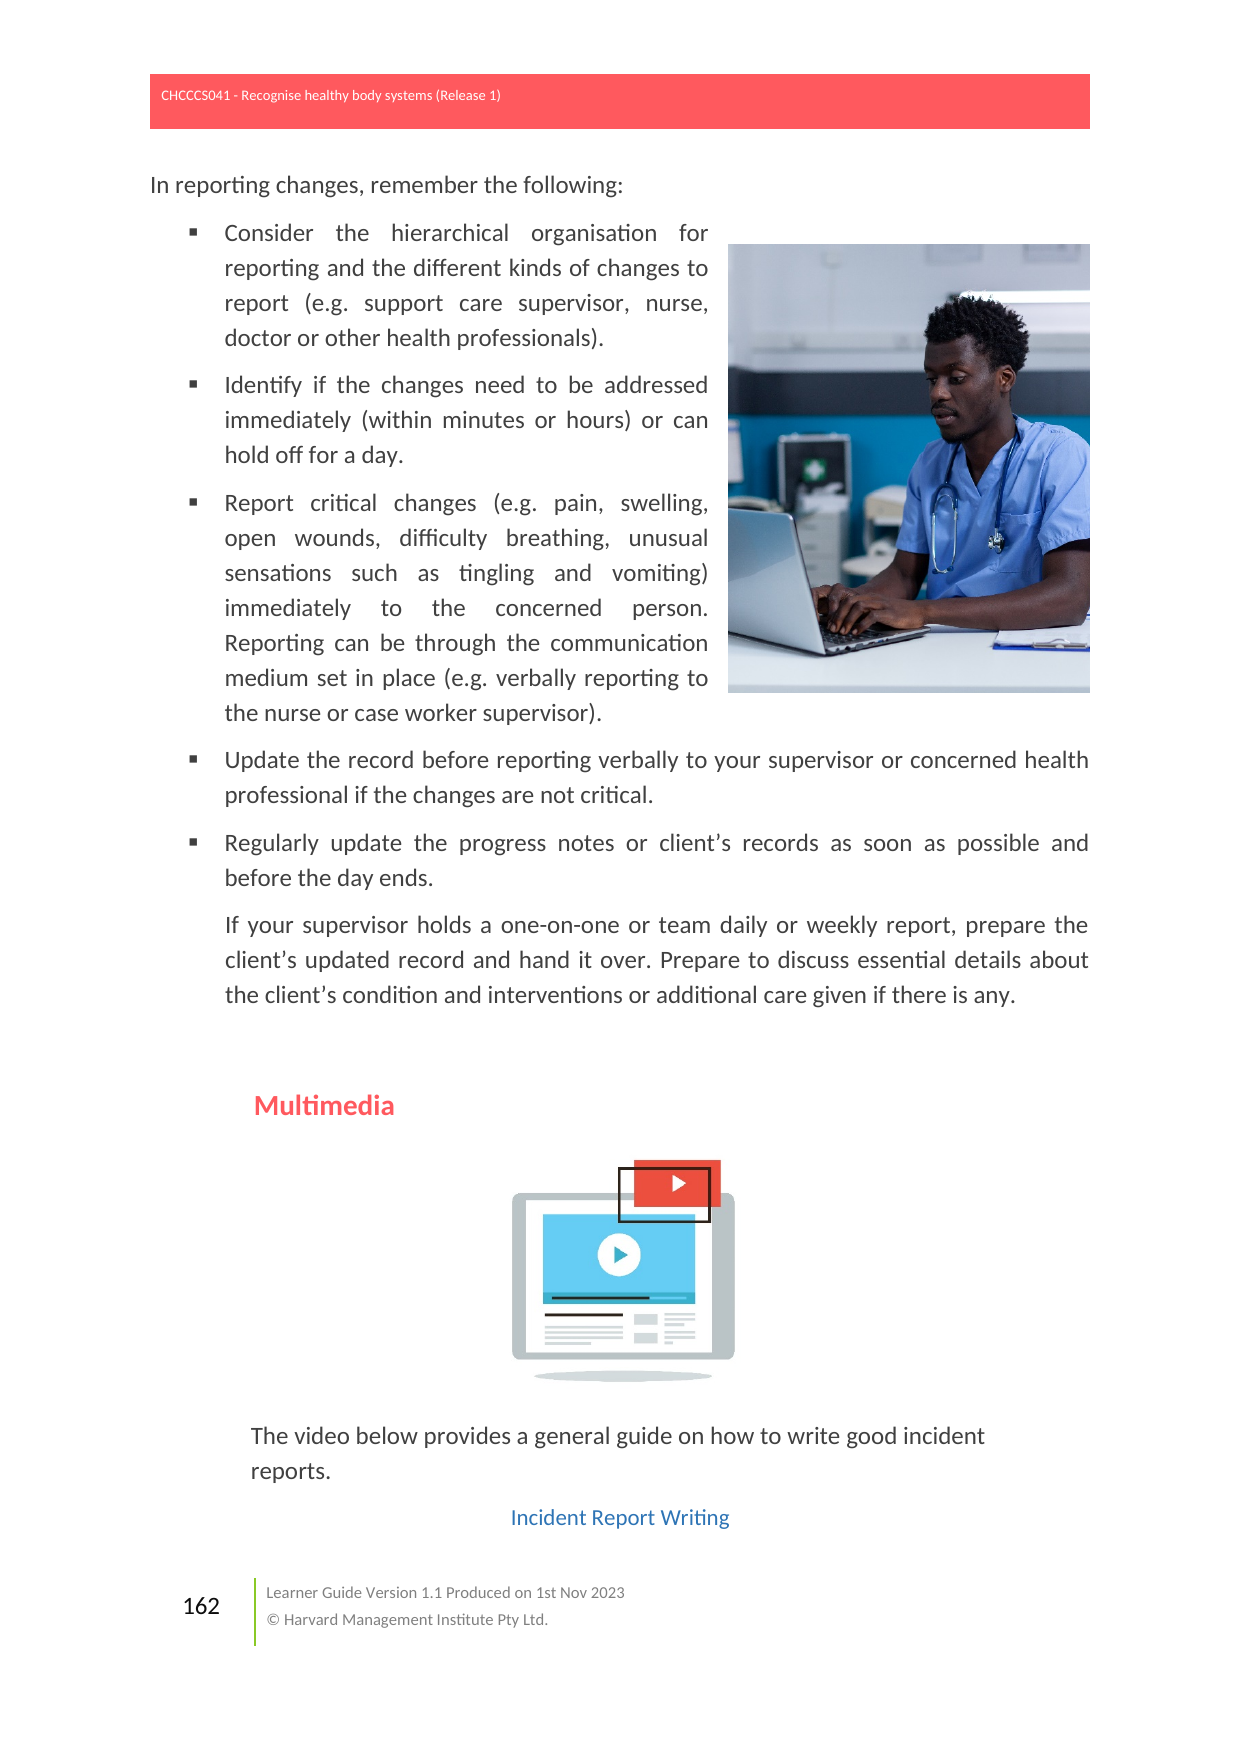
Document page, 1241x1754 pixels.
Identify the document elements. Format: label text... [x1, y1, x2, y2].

picture [727, 244, 1093, 691]
list Report critical changes (e.g. pain, swelling, open wounds, difficulty breathing, unusual sensations such as tingling and vomiting) immediately to the concerned person. Reporting can be through the communication medium set in place (e.g. verbally reporting to the nurse or case worker supervisor). [187, 487, 1090, 727]
list Identify if the changes need to be addressed immediately (within minutes or hours) or can hold off for a day. [187, 369, 727, 470]
list Regularly update the progress notes or client’s records as soon as possible and before the day ends. [187, 827, 1090, 892]
list Update the record before reporting verbally to your supervisor or concerned health professional if the changes are not critical. [187, 744, 1090, 810]
table_header Multimedia The video below provides a general guide on how to write good incident reports. Incident Report Writing [239, 1074, 1001, 1547]
picture [727, 419, 744, 483]
list Consider the hierarchical organisation for reporting and the different kinds of changes to report (e.g. support care supervisor, nurse, doctor or other health professionals). [187, 217, 1090, 352]
list If your supervisor holds a one-on-one or team daily or weekly report, prepare the client’s updated record and hand it over. Prepare to discuss essential details about the client’s condition and interventions or additional care given if there is any. [225, 909, 1090, 1010]
text In reporting changes, remember the following: [150, 169, 1090, 200]
picture [474, 1140, 770, 1404]
